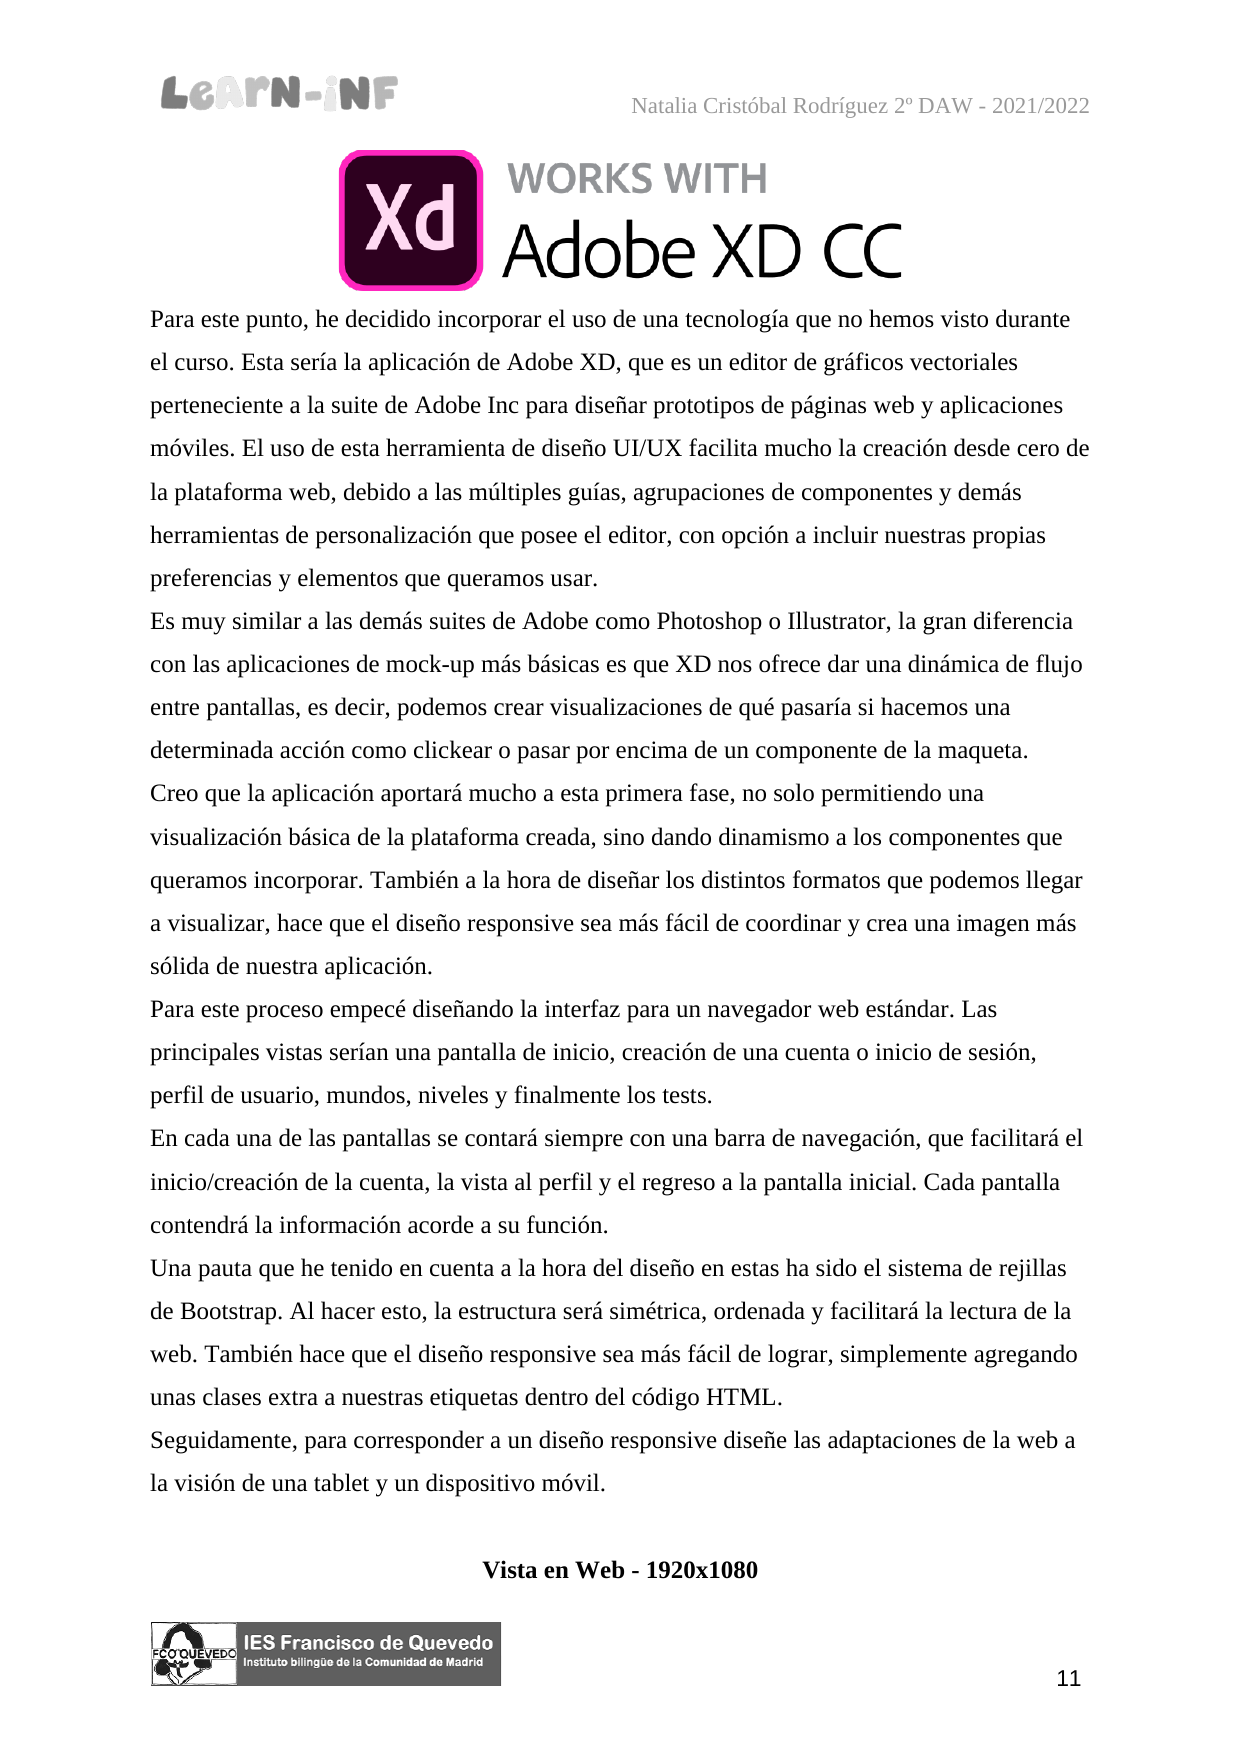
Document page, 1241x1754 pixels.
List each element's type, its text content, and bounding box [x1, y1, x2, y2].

text Para este punto, he decidido incorporar el uso de una tecnología que no hemos visto durante el curso. Esta sería la aplicación de Adobe XD, que es un editor de gráficos vectoriales perteneciente a la suite de Adobe Inc para diseñar prototipos de páginas web y aplicaciones móviles. El uso de esta herramienta de diseño UI/UX facilita mucho la creación desde cero de la plataforma web, debido a las múltiples guías, agrupaciones de componentes y demás herramientas de personalización que posee el editor, con opción a incluir nuestras propias preferencias y elementos que queramos usar. [150, 304, 1090, 592]
text En cada una de las pantallas se contará siempre con una barra de navegación, que facilitará el inicio/creación de la cuenta, la vista al perfil y el regreso a la pantalla inicial. Cada pantalla contendrá la información acorde a su función. [150, 1123, 1090, 1238]
text Una pauta que he tenido en cuenta a la hora del diseño en estas ha sido el sistema de rejillas de Bootstrap. Al hacer esto, la estructura será simétrica, ordenada y facilitará la lectura de la web. También hace que el diseño responsive sea más fácil de lograr, simplemente agregando unas clases extra a nuestras etiquetas dentro del código HTML. [150, 1253, 1090, 1411]
picture [150, 1621, 502, 1687]
text Vista en Web - 1920x1080 [150, 1555, 1090, 1583]
picture [159, 58, 415, 114]
picture [338, 150, 902, 291]
text Para este proceso empecé diseñando la interfaz para un navegador web estándar. Las principales vistas serían una pantalla de inicio, creación de una cuenta o inicio de sesión, perfil de usuario, mundos, niveles y finalmente los tests. [150, 994, 1090, 1109]
text Creo que la aplicación aportará mucho a esta primera fase, no solo permitiendo una visualización básica de la plataforma creada, sino dando dinamismo a los componentes que queramos incorporar. También a la hora de diseñar los distintos formatos que podemos llegar a visualizar, hace que el diseño responsive sea más fácil de coordinar y crea una imagen más sólida de nuestra aplicación. [150, 778, 1090, 980]
text Seguidamente, para corresponder a un diseño responsive diseñe las adaptaciones de la web a la visión de una tablet y un dispositivo móvil. [150, 1425, 1090, 1497]
text Es muy similar a las demás suites de Adobe como Photoshop o Illustrator, la gran diferencia con las aplicaciones de mock-up más básicas es que XD nos ofrece dar una dinámica de flujo entre pantallas, es decir, podemos crear visualizaciones de qué pasaría si hacemos una determinada acción como clickear o pasar por encima de un componente de la maqueta. [150, 606, 1090, 764]
